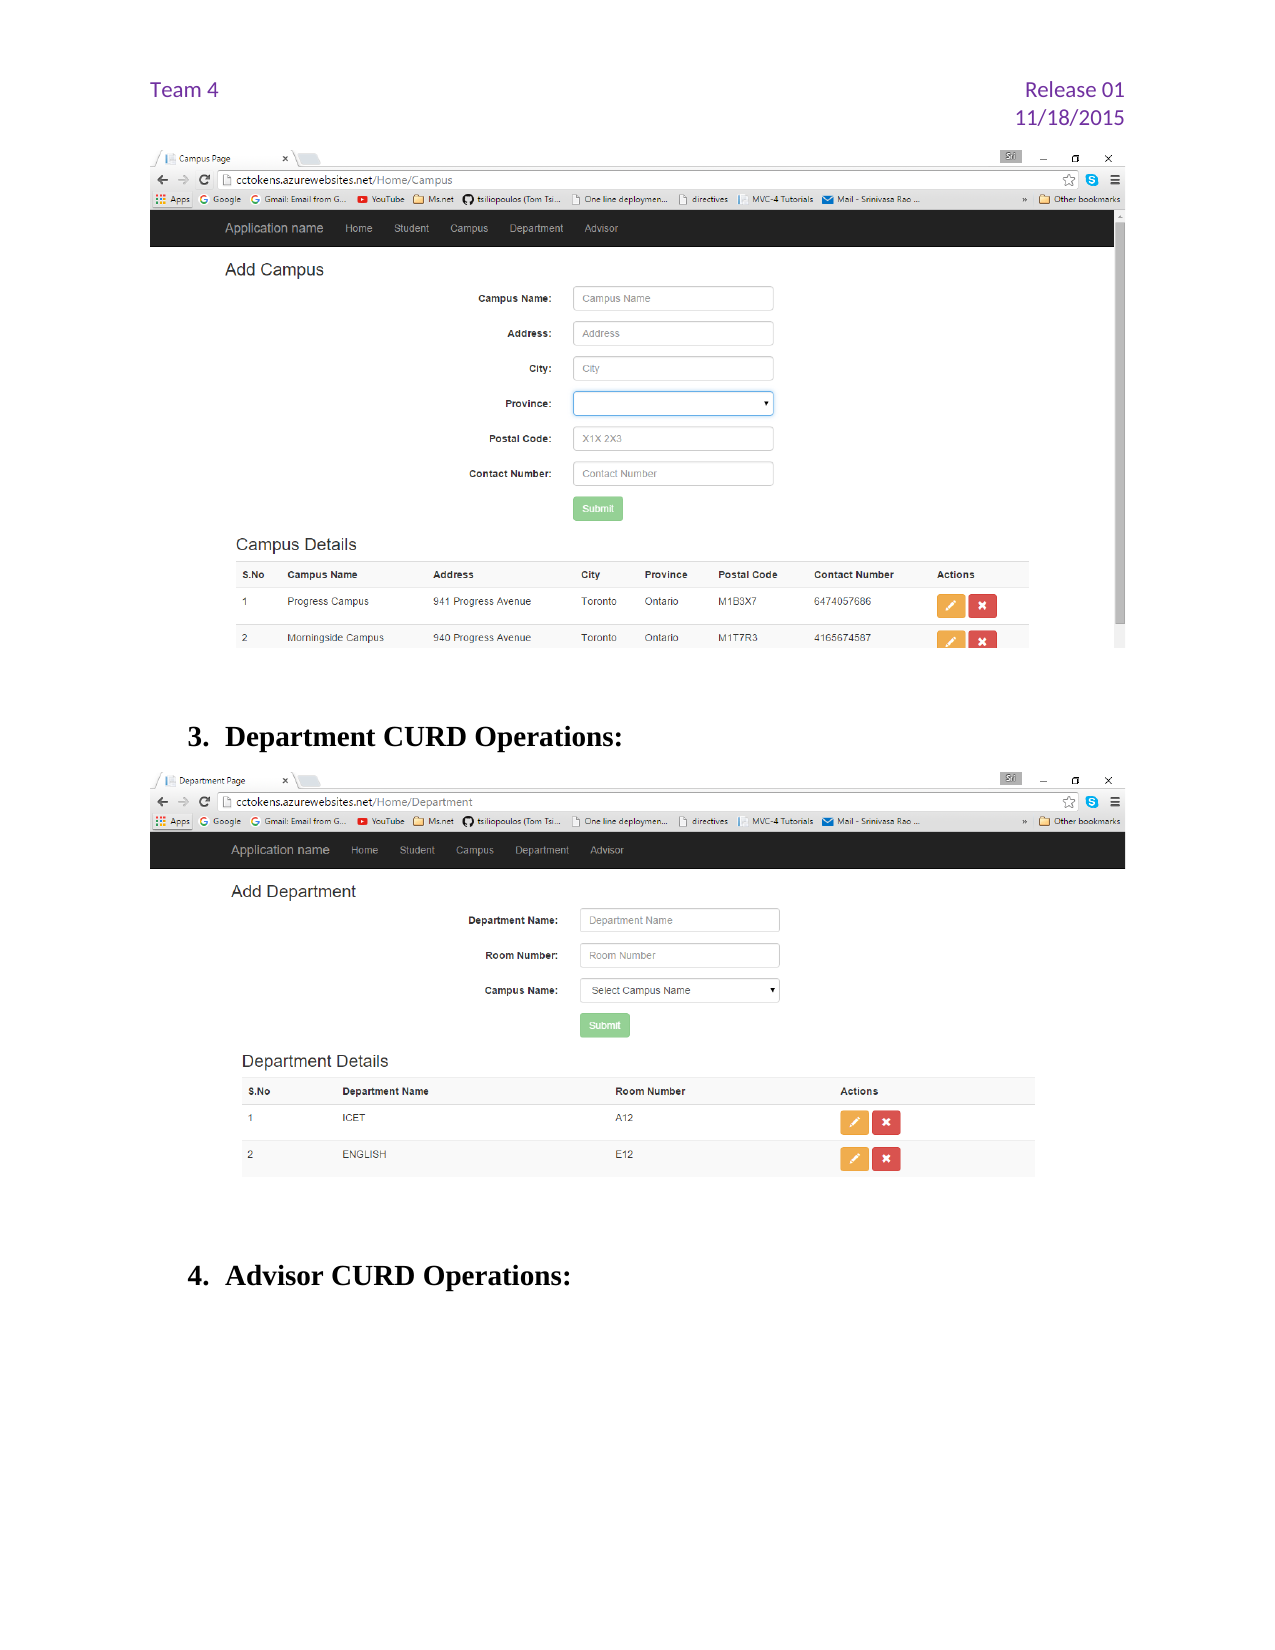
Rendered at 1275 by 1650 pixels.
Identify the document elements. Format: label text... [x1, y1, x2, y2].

picture [150, 150, 1125, 648]
picture [150, 772, 1125, 1186]
list Advisor CURD Operations: [187, 1258, 1125, 1291]
list Department CURD Operations: [187, 719, 1125, 753]
